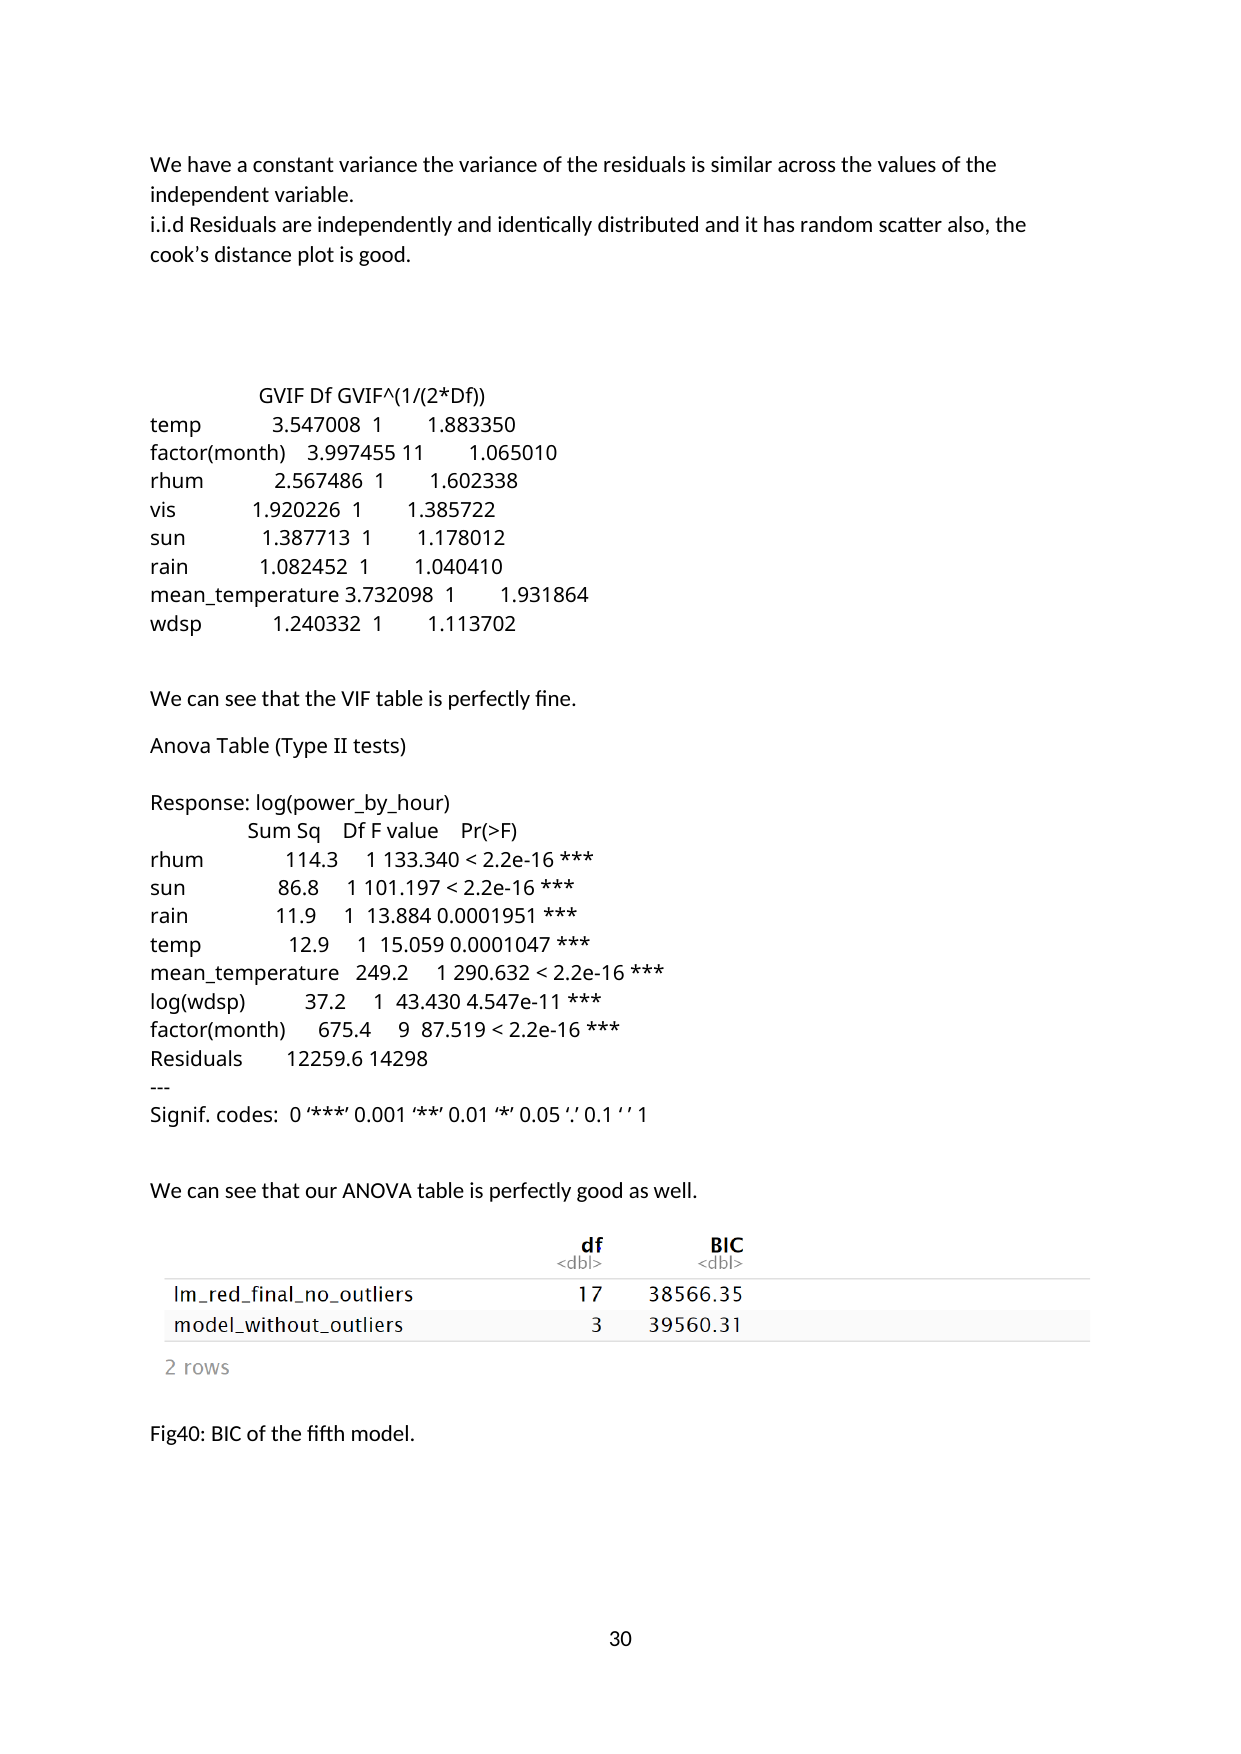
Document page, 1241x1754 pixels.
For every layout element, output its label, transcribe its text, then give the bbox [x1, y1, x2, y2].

text sun 86.8 1 101.197 < 2.2e-16 *** [150, 873, 1090, 902]
text temp 12.9 1 15.059 0.0001047 *** [150, 930, 1090, 958]
text Response: log(power_by_hour) [150, 788, 1090, 816]
text We can see that the VIF table is perfectly fine. [150, 684, 1090, 712]
text rain 1.082452 1 1.040410 [150, 552, 1090, 580]
text We can see that our ANOVA table is perfectly good as well. [150, 1176, 1090, 1204]
text factor(month) 675.4 9 87.519 < 2.2e-16 *** [150, 1015, 1090, 1044]
text Residuals 12259.6 14298 [150, 1044, 1090, 1072]
text rain 11.9 1 13.884 0.0001951 *** [150, 902, 1090, 930]
text sun 1.387713 1 1.178012 [150, 523, 1090, 552]
text --- [150, 1072, 1090, 1101]
text mean_temperature 249.2 1 290.632 < 2.2e-16 *** [150, 958, 1090, 987]
text rhum 2.567486 1 1.602338 [150, 467, 1090, 495]
text rhum 114.3 1 133.340 < 2.2e-16 *** [150, 845, 1090, 873]
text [150, 150, 1090, 269]
text temp 3.547008 1 1.883350 [150, 410, 1090, 438]
text wdsp 1.240332 1 1.113702 [150, 609, 1090, 637]
text Fig40: BIC of the fifth model. [150, 1419, 1090, 1448]
text mean_temperature 3.732098 1 1.931864 [150, 580, 1090, 609]
text GVIF Df GVIF^(1/(2*Df)) [150, 381, 1090, 410]
text log(wdsp) 37.2 1 43.430 4.547e-11 *** [150, 987, 1090, 1015]
text vis 1.920226 1 1.385722 [150, 495, 1090, 523]
picture [150, 1222, 1091, 1401]
text factor(month) 3.997455 11 1.065010 [150, 438, 1090, 467]
text Signif. codes: 0 ‘***’ 0.001 ‘**’ 0.01 ‘*’ 0.05 ‘.’ 0.1 ‘ ’ 1 [150, 1101, 1090, 1129]
text Sum Sq Df F value Pr(>F) [150, 816, 1090, 845]
text Anova Table (Type II tests) [150, 731, 1090, 759]
